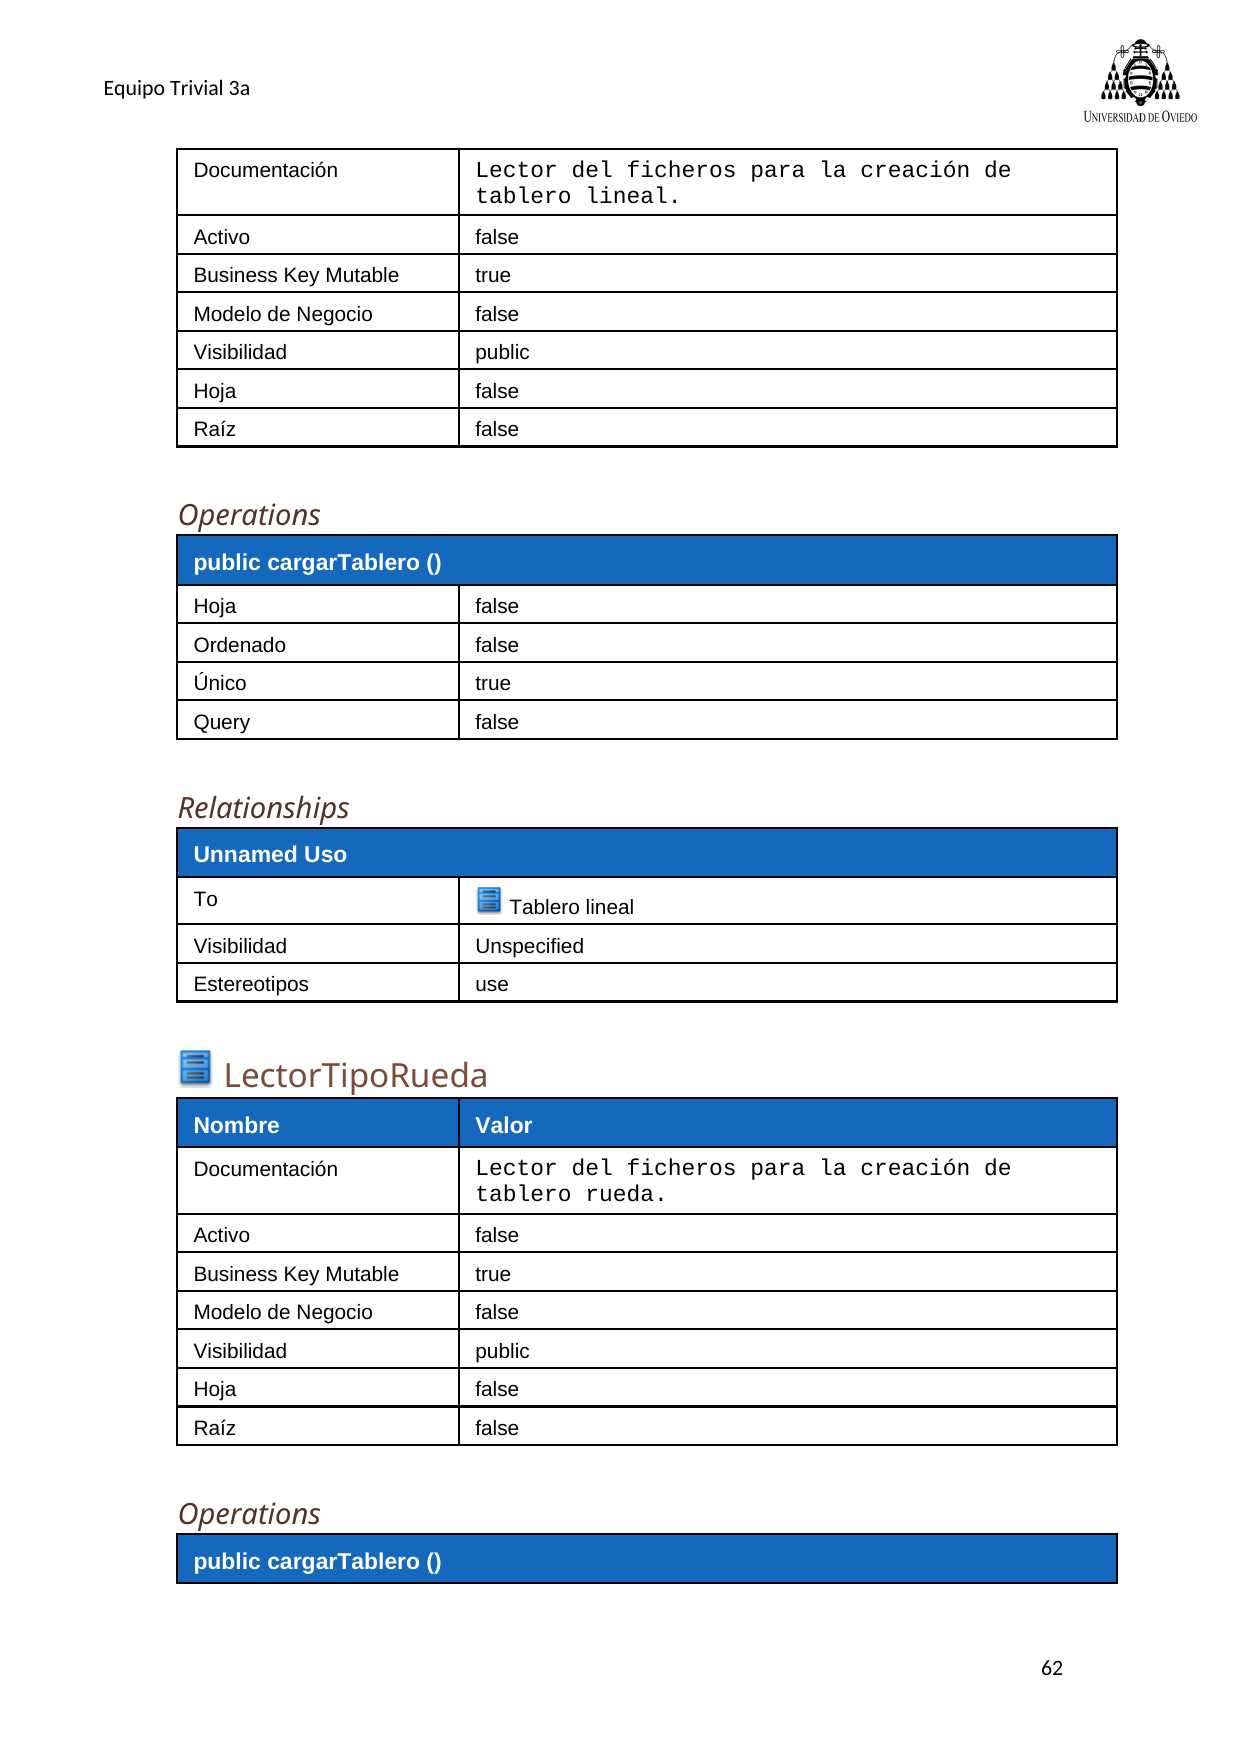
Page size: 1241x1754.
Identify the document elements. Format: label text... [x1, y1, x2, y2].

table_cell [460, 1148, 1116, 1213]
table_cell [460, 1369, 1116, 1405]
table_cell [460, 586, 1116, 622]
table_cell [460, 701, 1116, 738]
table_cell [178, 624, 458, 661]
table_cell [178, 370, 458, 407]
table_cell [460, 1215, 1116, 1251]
picture [177, 1049, 215, 1088]
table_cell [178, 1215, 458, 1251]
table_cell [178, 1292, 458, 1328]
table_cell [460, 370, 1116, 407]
picture [1077, 35, 1198, 123]
subtitle Operations [177, 495, 1063, 534]
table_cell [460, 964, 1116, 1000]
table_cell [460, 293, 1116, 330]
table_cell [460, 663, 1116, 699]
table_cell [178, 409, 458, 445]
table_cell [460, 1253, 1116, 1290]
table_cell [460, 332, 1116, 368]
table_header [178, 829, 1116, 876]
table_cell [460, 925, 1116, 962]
subtitle Relationships [177, 787, 1063, 827]
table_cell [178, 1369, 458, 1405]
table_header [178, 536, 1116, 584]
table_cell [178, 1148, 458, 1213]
subtitle LectorTipoRueda [177, 1050, 1063, 1097]
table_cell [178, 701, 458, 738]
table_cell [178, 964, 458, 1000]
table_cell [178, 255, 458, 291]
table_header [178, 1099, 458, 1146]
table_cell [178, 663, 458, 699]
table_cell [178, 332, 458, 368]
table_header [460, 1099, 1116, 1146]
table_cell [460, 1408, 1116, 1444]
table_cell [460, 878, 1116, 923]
subtitle Operations [177, 1493, 1063, 1533]
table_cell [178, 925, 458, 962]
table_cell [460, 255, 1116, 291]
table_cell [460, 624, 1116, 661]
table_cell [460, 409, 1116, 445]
picture [475, 886, 504, 915]
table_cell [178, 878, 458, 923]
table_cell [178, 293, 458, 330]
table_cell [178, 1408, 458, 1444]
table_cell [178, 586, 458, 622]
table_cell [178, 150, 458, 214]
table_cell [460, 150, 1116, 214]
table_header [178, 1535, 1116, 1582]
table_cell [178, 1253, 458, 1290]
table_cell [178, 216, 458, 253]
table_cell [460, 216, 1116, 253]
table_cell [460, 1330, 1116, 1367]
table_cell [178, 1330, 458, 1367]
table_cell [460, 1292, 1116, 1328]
